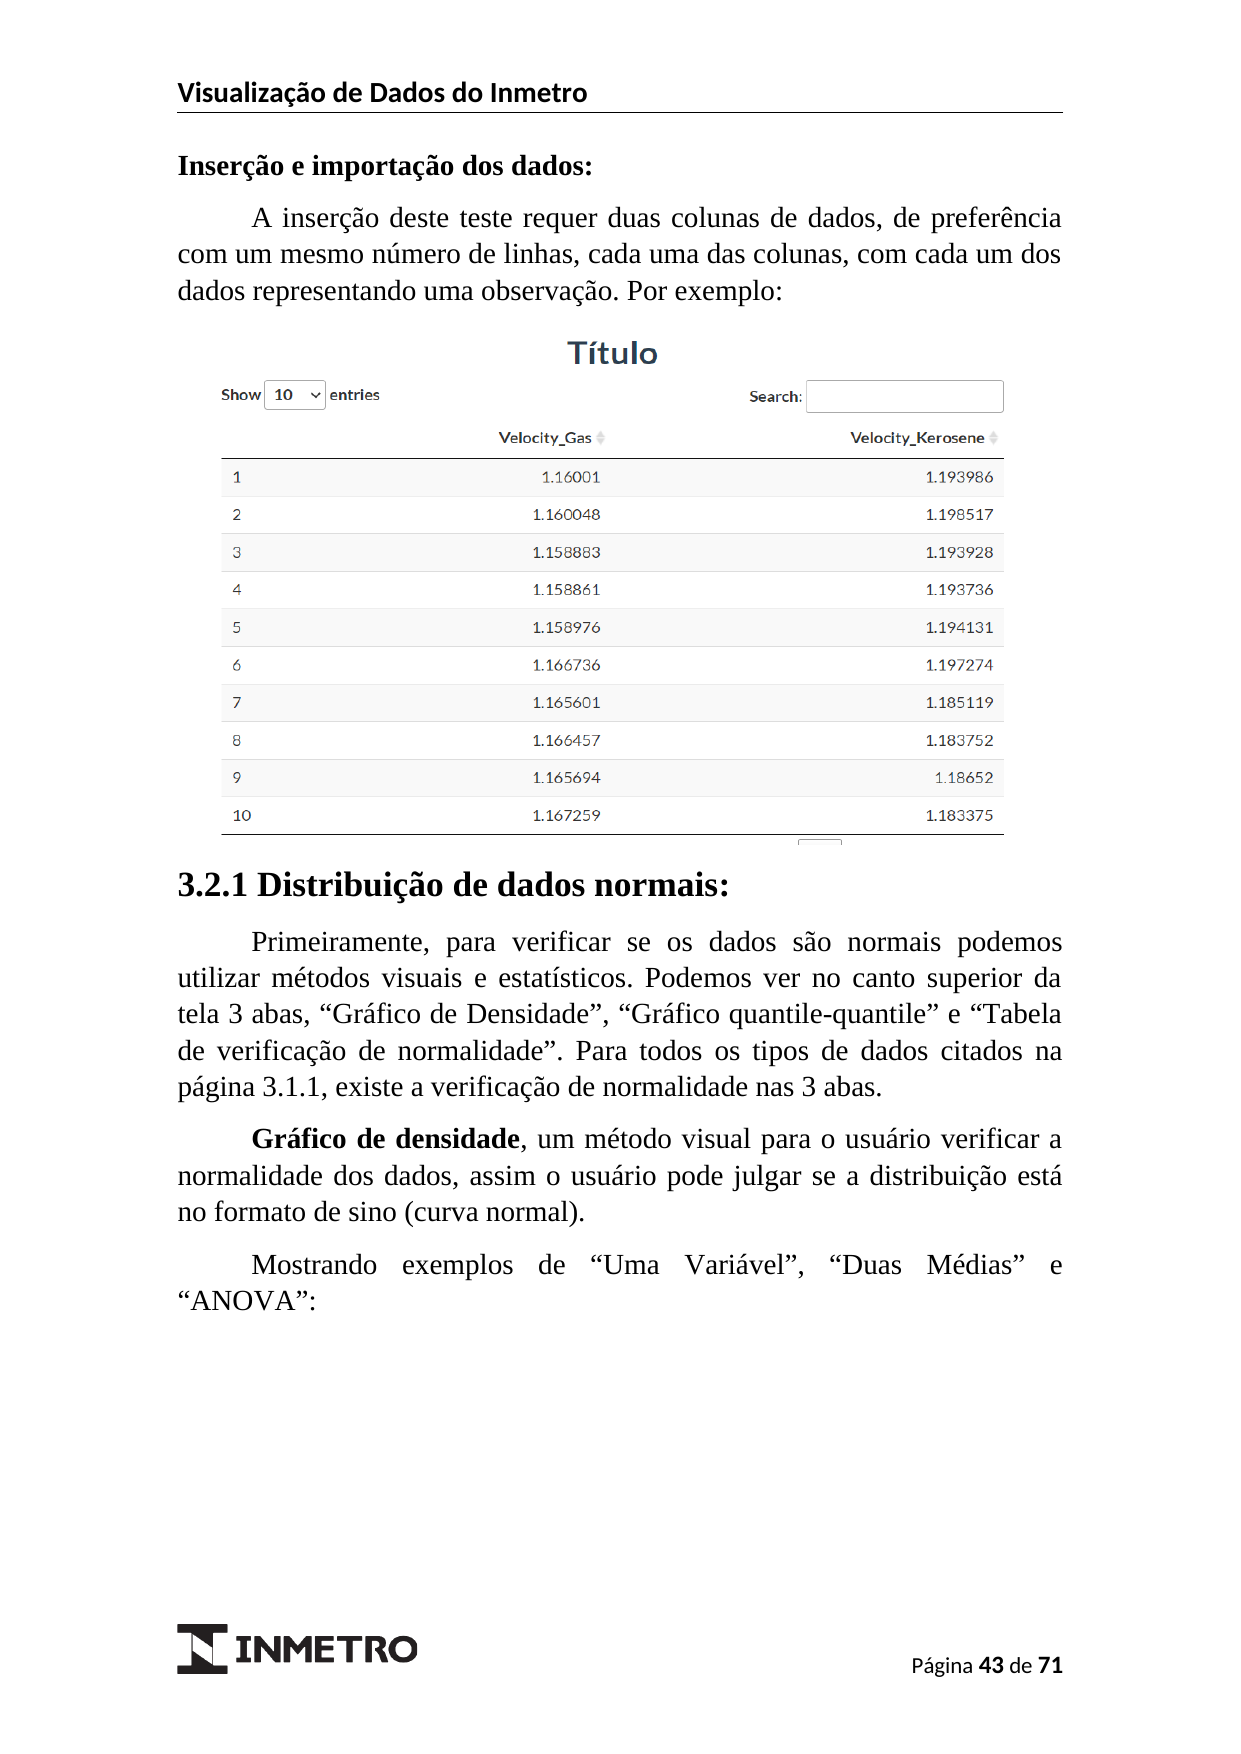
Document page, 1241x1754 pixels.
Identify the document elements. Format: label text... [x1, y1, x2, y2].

text Gráfico de densidade, um método visual para o usuário verificar a normalidade dos dados, assim o usuário pode julgar se a distribuição está no formato de sino (curva normal). [177, 1122, 1063, 1227]
text A inserção deste teste requer duas colunas de dados, de preferência com um mesmo número de linhas, cada uma das colunas, com cada um dos dados representando uma observação. Por exemplo: [177, 200, 1063, 306]
text Primeiramente, para verificar se os dados são normais podemos utilizar métodos visuais e estatísticos. Podemos ver no canto superior da tela 3 abas, “Gráfico de Densidade”, “Gráfico quantile-quantile” e “Tabela de verificação de normalidade”. Para todos os tipos de dados citados na página 3.1.1, existe a verificação de normalidade nas 3 abas. [177, 924, 1063, 1102]
picture [177, 1624, 418, 1674]
picture [203, 325, 1037, 845]
text 3.2.1 Distribuição de dados normais: [177, 863, 1063, 904]
text Inserção e importação dos dados: [177, 148, 1063, 181]
text Mostrando exemplos de “Uma Variável”, “Duas Médias” e “ANOVA”: [177, 1247, 1063, 1316]
